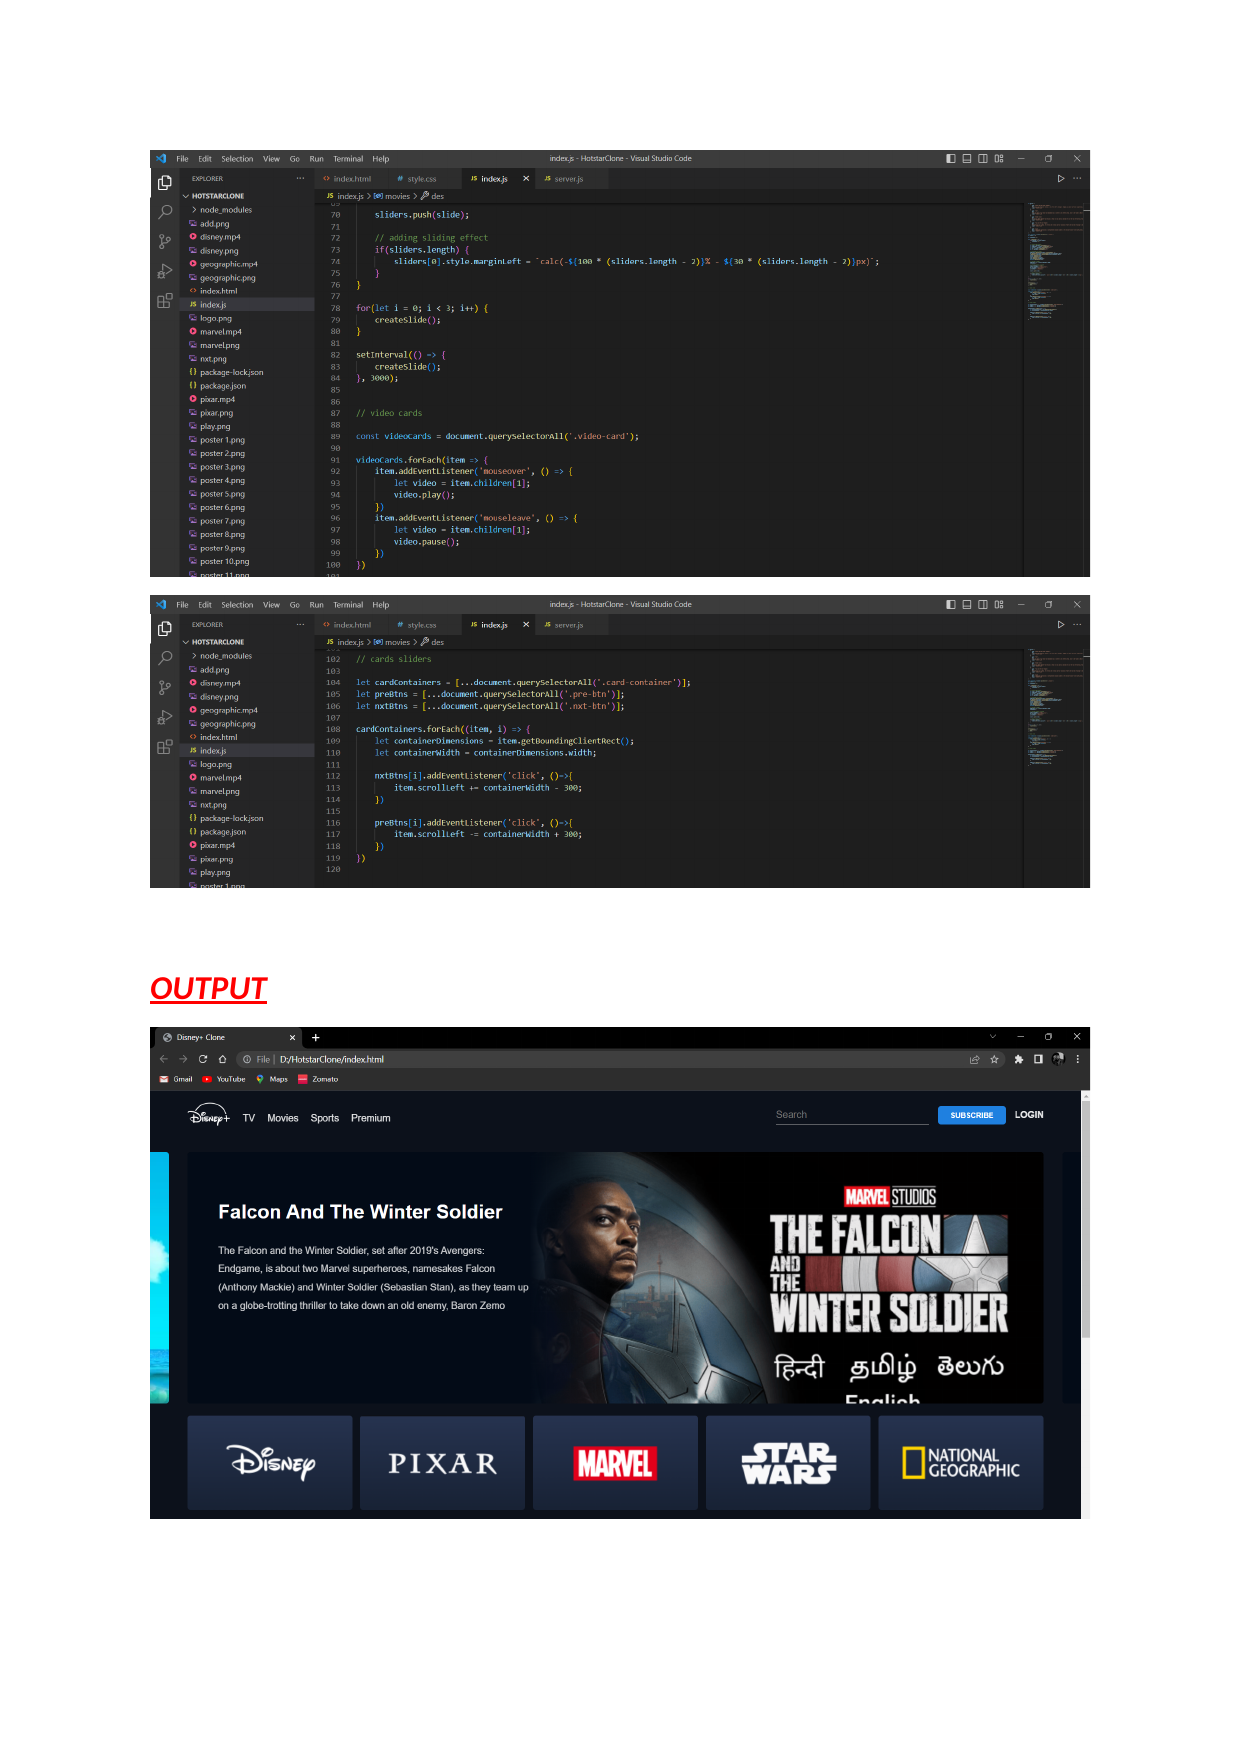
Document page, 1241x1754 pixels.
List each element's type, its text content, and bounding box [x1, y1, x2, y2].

picture [150, 1352, 164, 1361]
picture [150, 150, 1091, 577]
picture [150, 1027, 1091, 1519]
text OUTPUT [150, 967, 1090, 1007]
picture [150, 595, 1091, 888]
